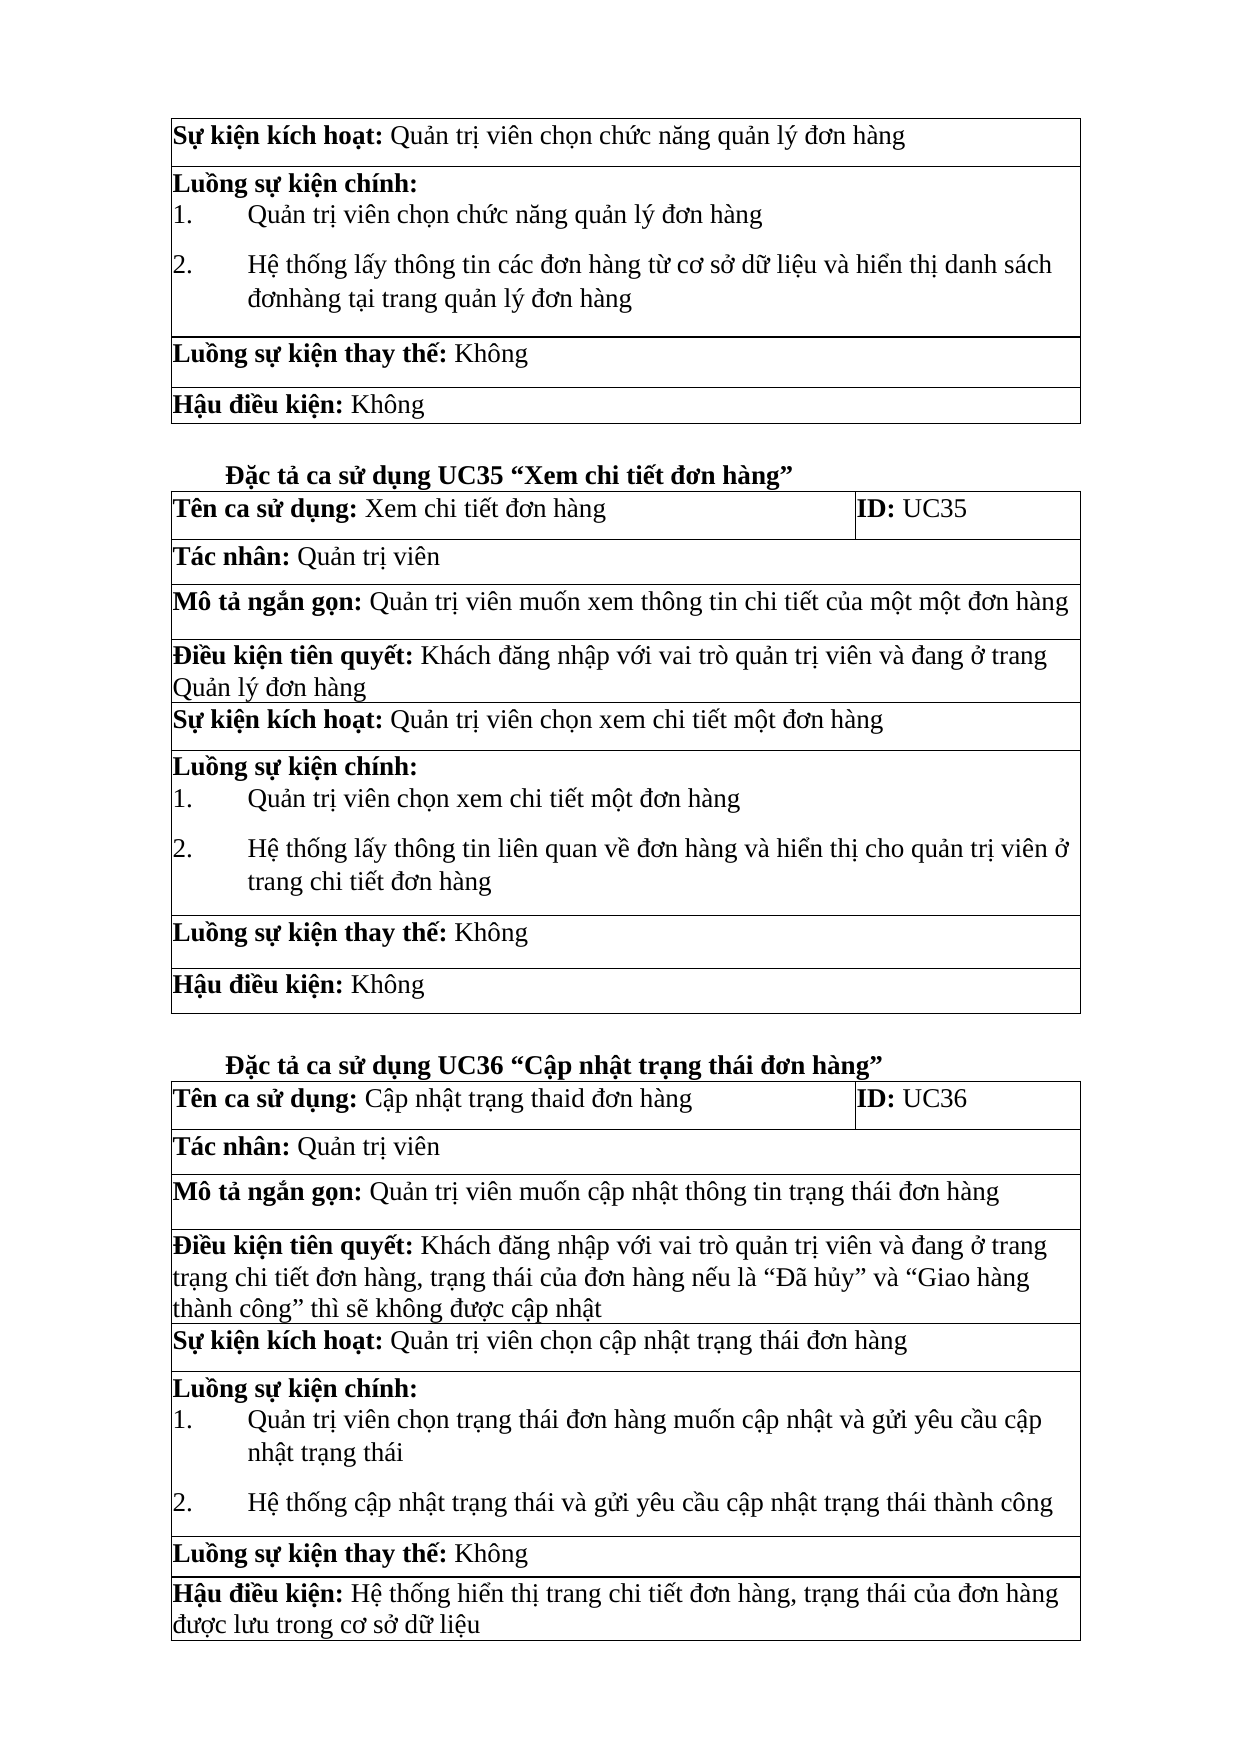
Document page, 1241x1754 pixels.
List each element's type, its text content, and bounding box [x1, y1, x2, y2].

table_cell Tác nhân: Quản trị viên [172, 540, 1080, 584]
table_cell Sự kiện kích hoạt: Quản trị viên chọn xem chi tiết một đơn hàng [172, 703, 1080, 749]
table_cell Luồng sự kiện chính: Quản trị viên chọn chức năng quản lý đơn hàng Hệ thống lấy thông tin các đơn hàng từ cơ sở dữ liệu và hiển thị danh sách đơnhàng tại trang quản lý đơn hàng [172, 167, 1080, 336]
table_cell Luồng sự kiện chính: Quản trị viên chọn xem chi tiết một đơn hàng Hệ thống lấy thông tin liên quan về đơn hàng và hiển thị cho quản trị viên ở trang chi tiết đơn hàng [172, 751, 1080, 915]
table_cell Luồng sự kiện thay thế: Không [172, 338, 1080, 387]
table_cell Điều kiện tiên quyết: Khách đăng nhập với vai trò quản trị viên và đang ở trang Quản lý đơn hàng [172, 640, 1080, 702]
table_header ID: UC36 [856, 1082, 1080, 1129]
table_header ID: UC35 [856, 492, 1080, 539]
table_cell Hậu điều kiện: Không [172, 388, 1080, 423]
subtitle Đặc tả ca sử dụng UC36 “Cập nhật trạng thái đơn hàng” [150, 1049, 1094, 1081]
subtitle Đặc tả ca sử dụng UC35 “Xem chi tiết đơn hàng” [150, 459, 1094, 491]
table_header Tên ca sử dụng: Xem chi tiết đơn hàng [172, 492, 855, 539]
table_header Tên ca sử dụng: Cập nhật trạng thaid đơn hàng [172, 1082, 855, 1129]
table_cell Điều kiện tiên quyết: Khách đăng nhập với vai trò quản trị viên và đang ở trang trạng chi tiết đơn hàng, trạng thái của đơn hàng nếu là “Đã hủy” và “Giao hàng thành công” thì sẽ không được cập nhật [172, 1230, 1080, 1323]
table_cell Tác nhân: Quản trị viên [172, 1130, 1080, 1174]
table_cell Mô tả ngắn gọn: Quản trị viên muốn xem thông tin chi tiết của một một đơn hàng [172, 585, 1080, 638]
table_cell Mô tả ngắn gọn: Quản trị viên muốn cập nhật thông tin trạng thái đơn hàng [172, 1175, 1080, 1228]
table_cell Sự kiện kích hoạt: Quản trị viên chọn chức năng quản lý đơn hàng [172, 119, 1080, 166]
table_cell Luồng sự kiện chính: Quản trị viên chọn trạng thái đơn hàng muốn cập nhật và gửi yêu cầu cập nhật trạng thái Hệ thống cập nhật trạng thái và gửi yêu cầu cập nhật trạng thái thành công [172, 1372, 1080, 1536]
table_cell Sự kiện kích hoạt: Quản trị viên chọn cập nhật trạng thái đơn hàng [172, 1324, 1080, 1371]
table_cell Luồng sự kiện thay thế: Không [172, 916, 1080, 967]
table_cell Hậu điều kiện: Không [172, 969, 1080, 1013]
table_cell Luồng sự kiện thay thế: Không [172, 1537, 1080, 1576]
table_cell Hậu điều kiện: Hệ thống hiển thị trang chi tiết đơn hàng, trạng thái của đơn hàng được lưu trong cơ sở dữ liệu [172, 1578, 1080, 1640]
